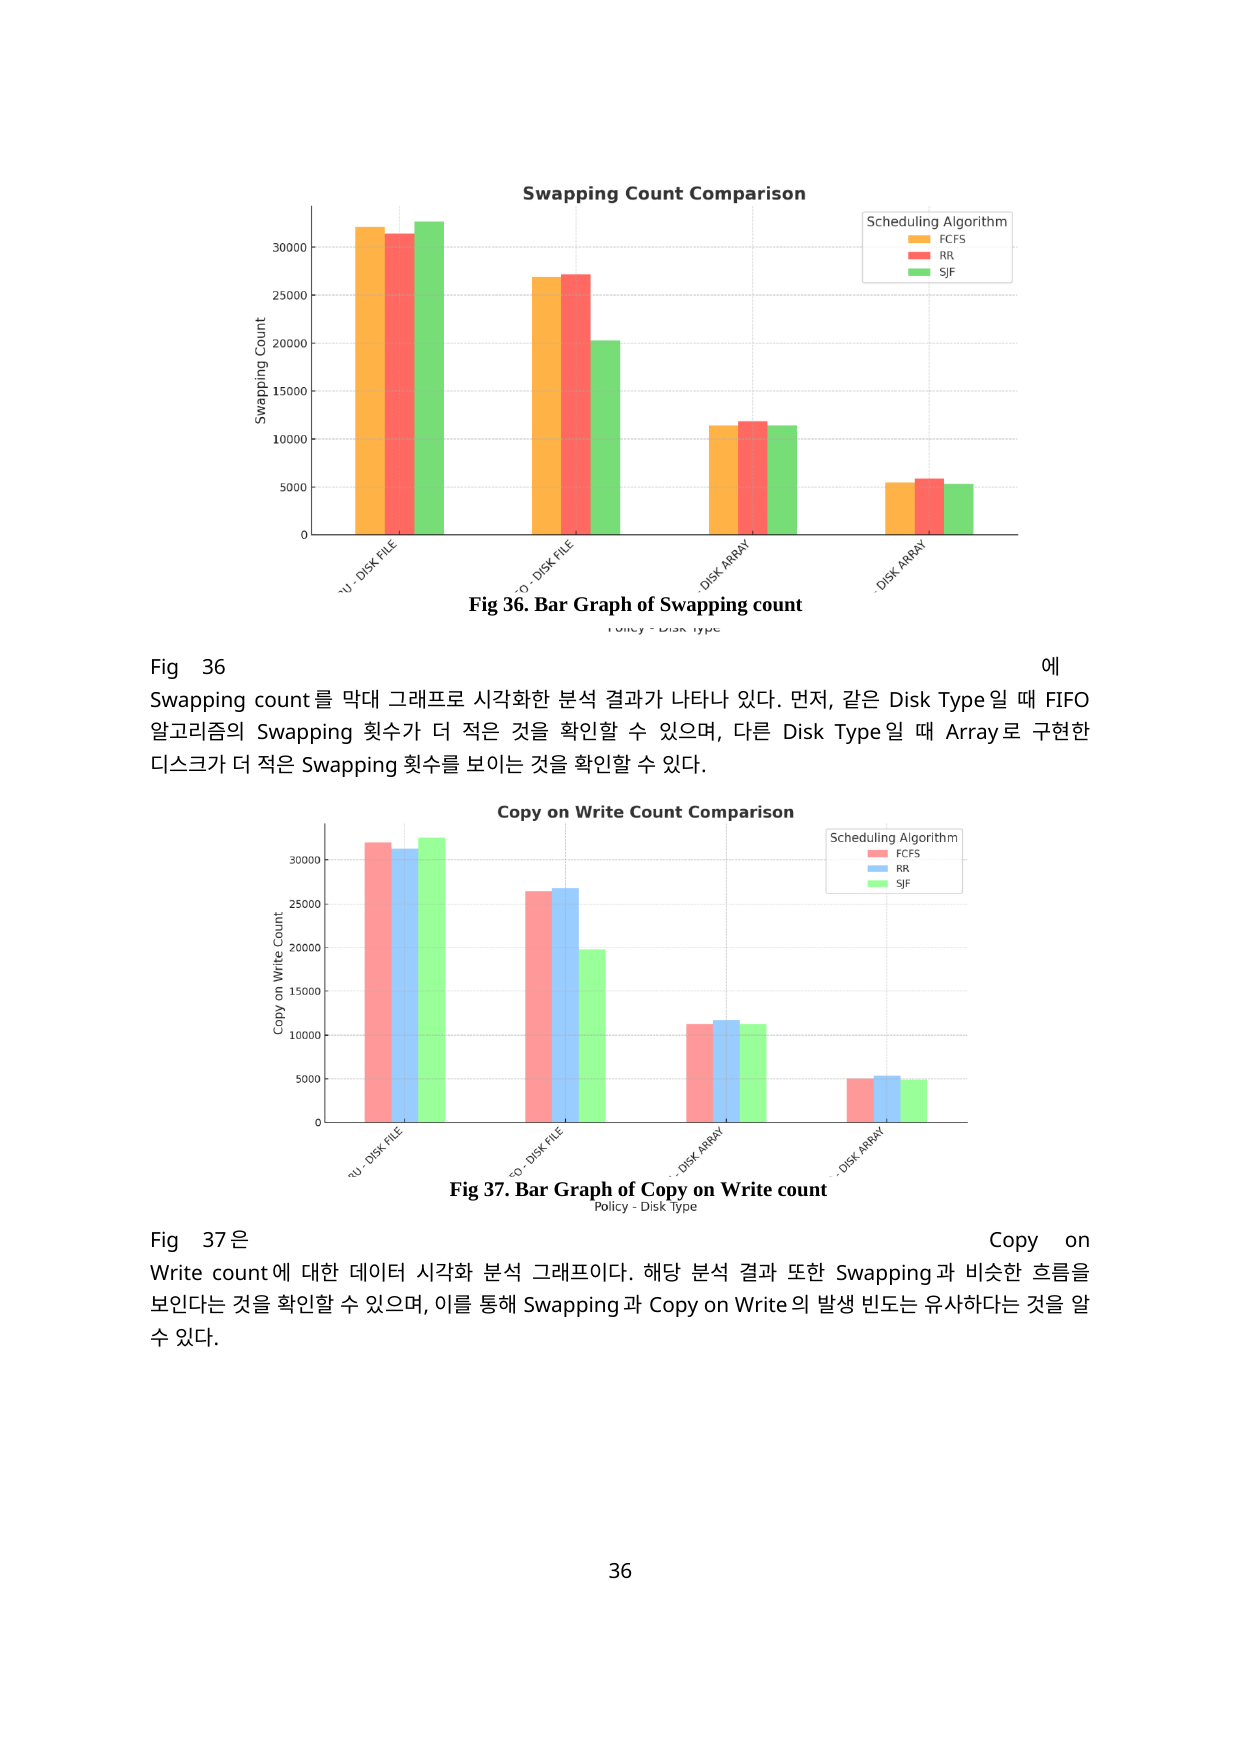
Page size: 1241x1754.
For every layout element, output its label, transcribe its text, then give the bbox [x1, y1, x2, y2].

picture [247, 629, 1022, 638]
picture [267, 798, 970, 1218]
text Fig 36에 Swapping count를 막대 그래프로 시각화한 분석 결과가 나타나 있다. 먼저, 같은 Disk Type일 때 FIFO 알고리즘의 Swapping 횟수가 더 적은 것을 확인할 수 있으며, 다른 Disk Type일 때 Array로 구현한 디스크가 더 적은 Swapping 횟수를 보이는 것을 확인할 수 있다. [150, 650, 1090, 778]
picture [247, 178, 1022, 592]
text Fig 37은 Copy on Write count에 대한 데이터 시각화 분석 그래프이다. 해당 분석 결과 또한 Swapping과 비슷한 흐름을 보인다는 것을 확인할 수 있으며, 이를 통해 Swapping과 Copy on Write의 발생 빈도는 유사하다는 것을 알 수 있다. [150, 1223, 1090, 1352]
